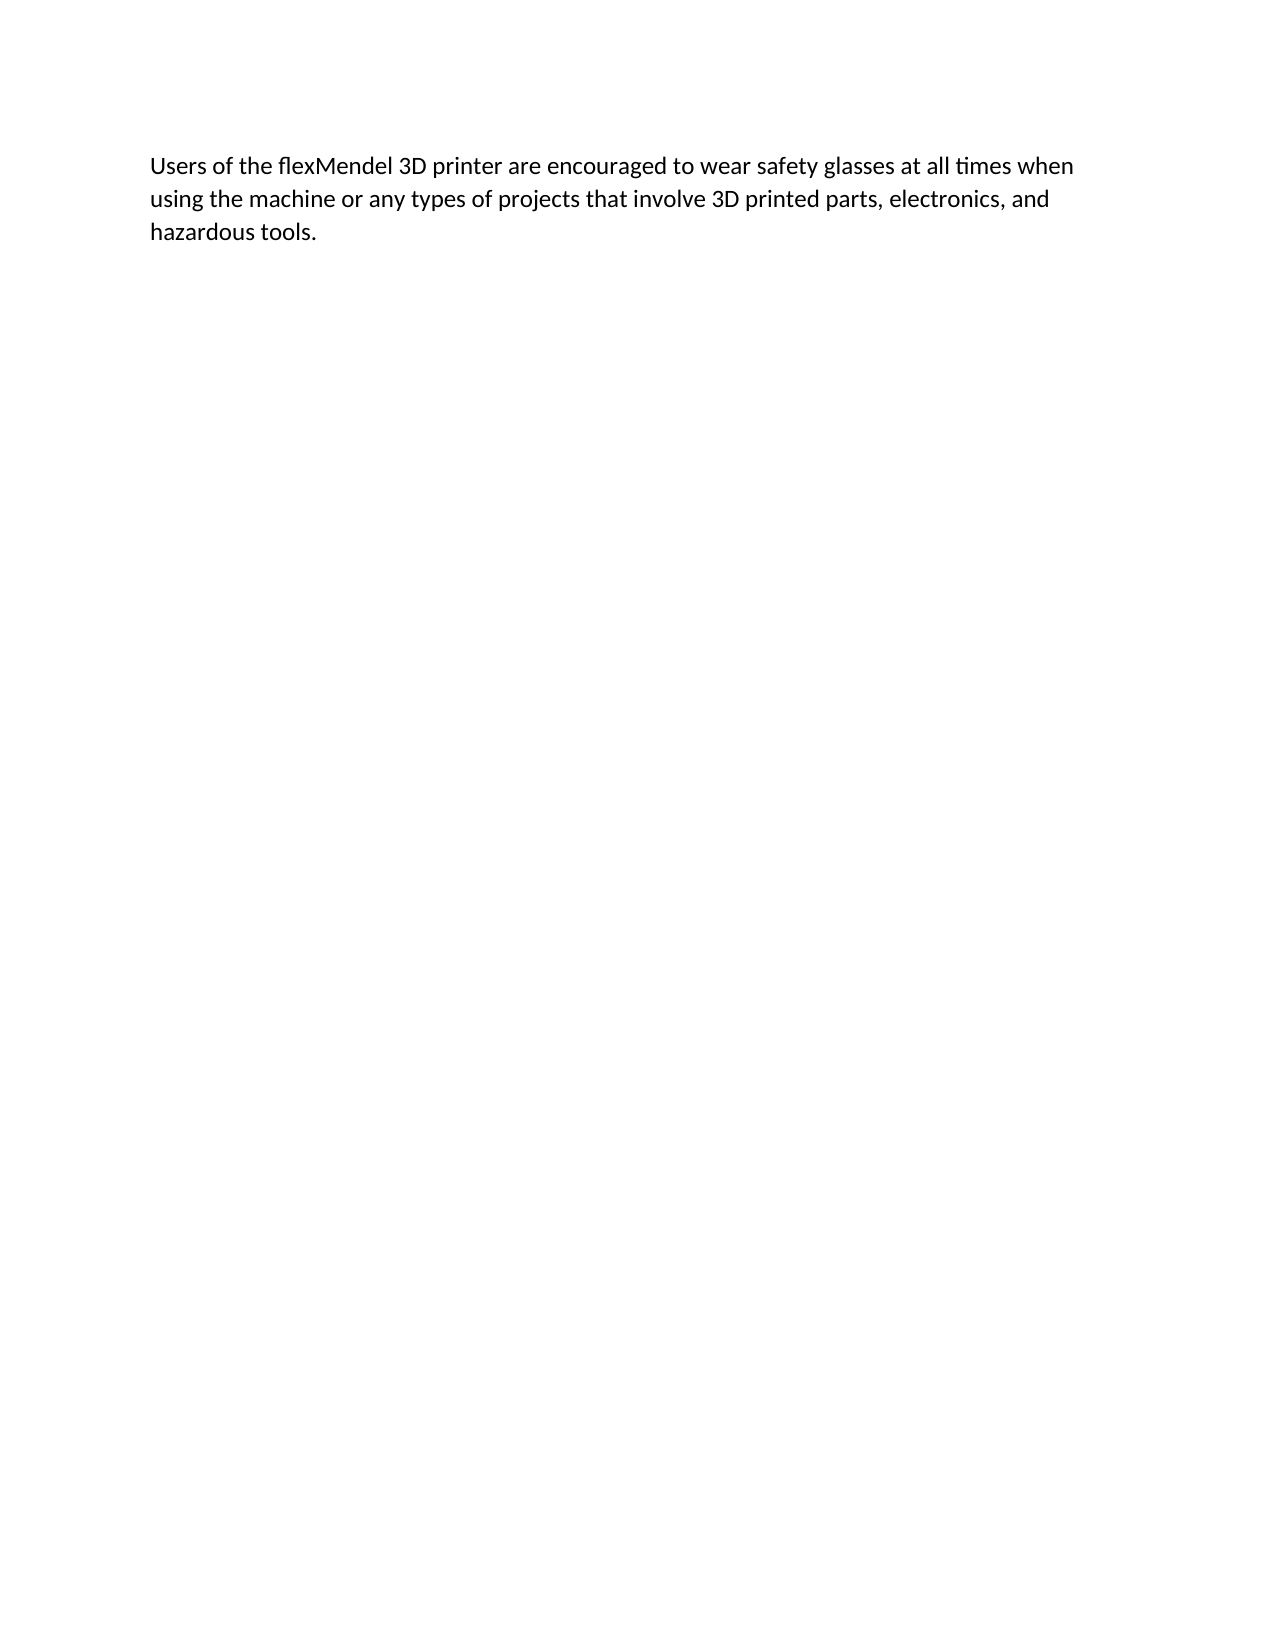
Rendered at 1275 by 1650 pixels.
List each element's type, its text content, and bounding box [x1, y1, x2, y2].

text Users of the flexMendel 3D printer are encouraged to wear safety glasses at all times when using the machine or any types of projects that involve 3D printed parts, electronics, and hazardous tools. [150, 150, 1125, 246]
